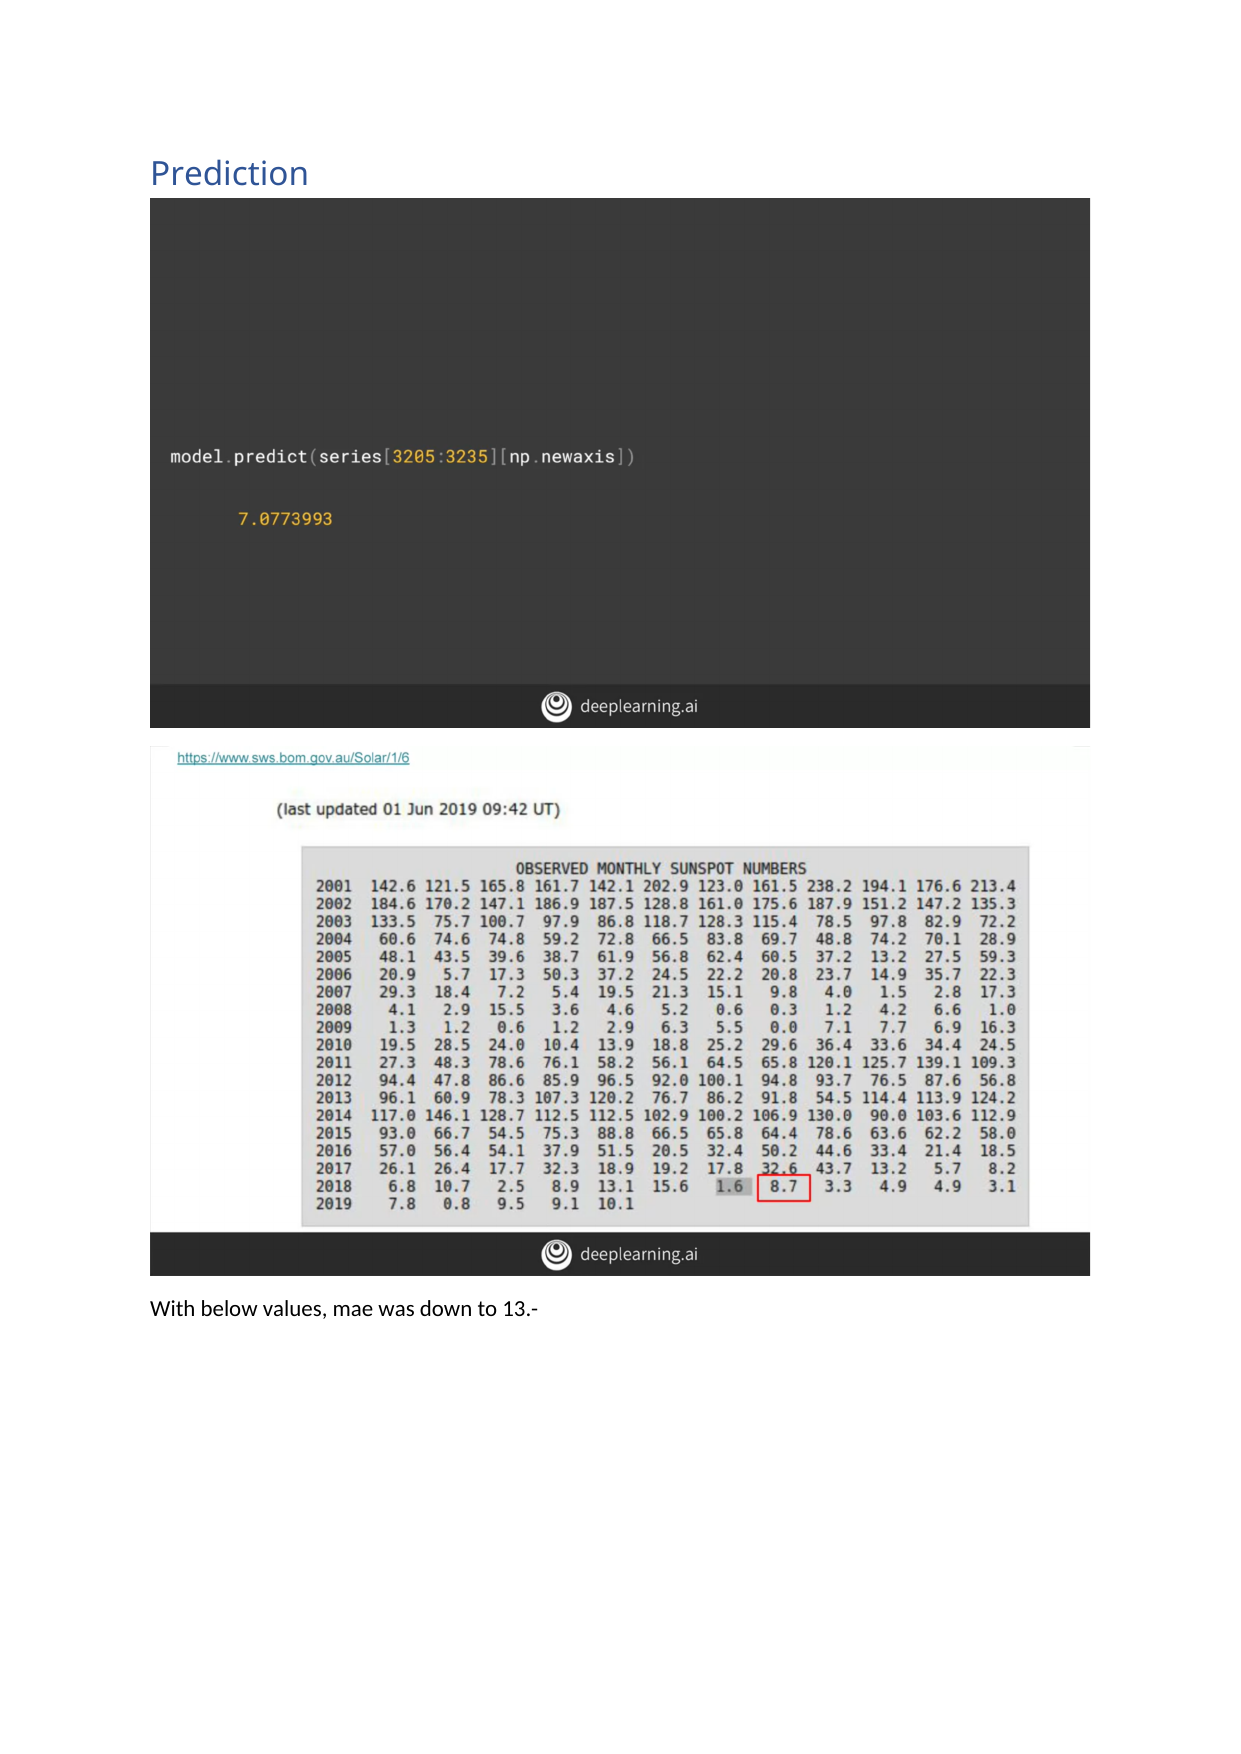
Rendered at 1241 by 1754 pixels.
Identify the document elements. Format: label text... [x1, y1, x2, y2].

picture [150, 198, 1091, 728]
text With below values, mae was down to 13.- [150, 1294, 1090, 1322]
picture [150, 746, 1091, 1276]
subtitle Prediction [150, 150, 1090, 195]
